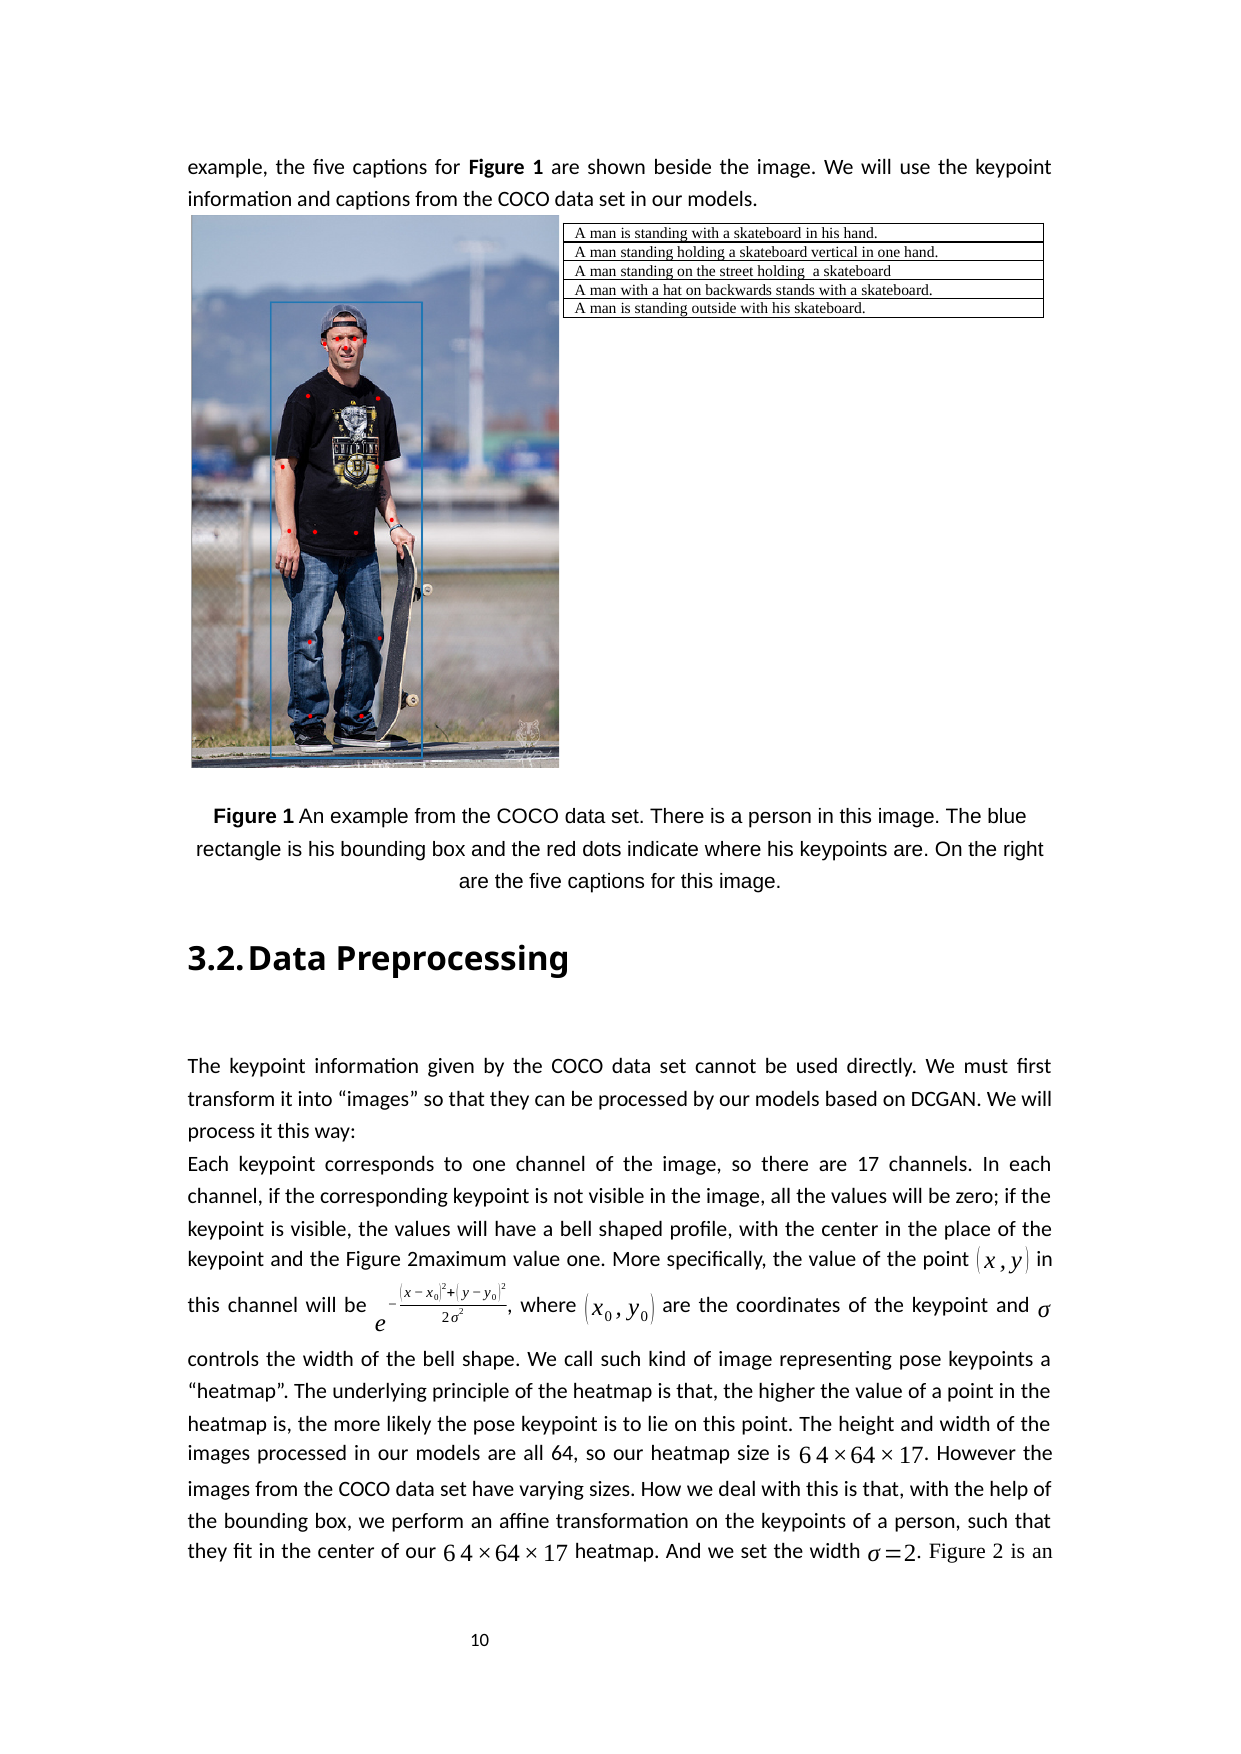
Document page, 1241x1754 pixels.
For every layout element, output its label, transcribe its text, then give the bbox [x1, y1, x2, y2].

text The keypoint information given by the COCO data set cannot be used directly. We must first transform it into “images” so that they can be processed by our models based on DCGAN. We will process it this way: [187, 1049, 1053, 1147]
subtitle Data Preprocessing [187, 924, 1053, 989]
text Figure 1 An example from the COCO data set. There is a person in this image. The blue rectangle is his bounding box and the red dots indicate where his keypoints are. On the right are the five captions for this image. [187, 800, 1053, 897]
picture [191, 215, 560, 768]
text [187, 150, 1053, 215]
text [187, 1147, 1053, 1569]
